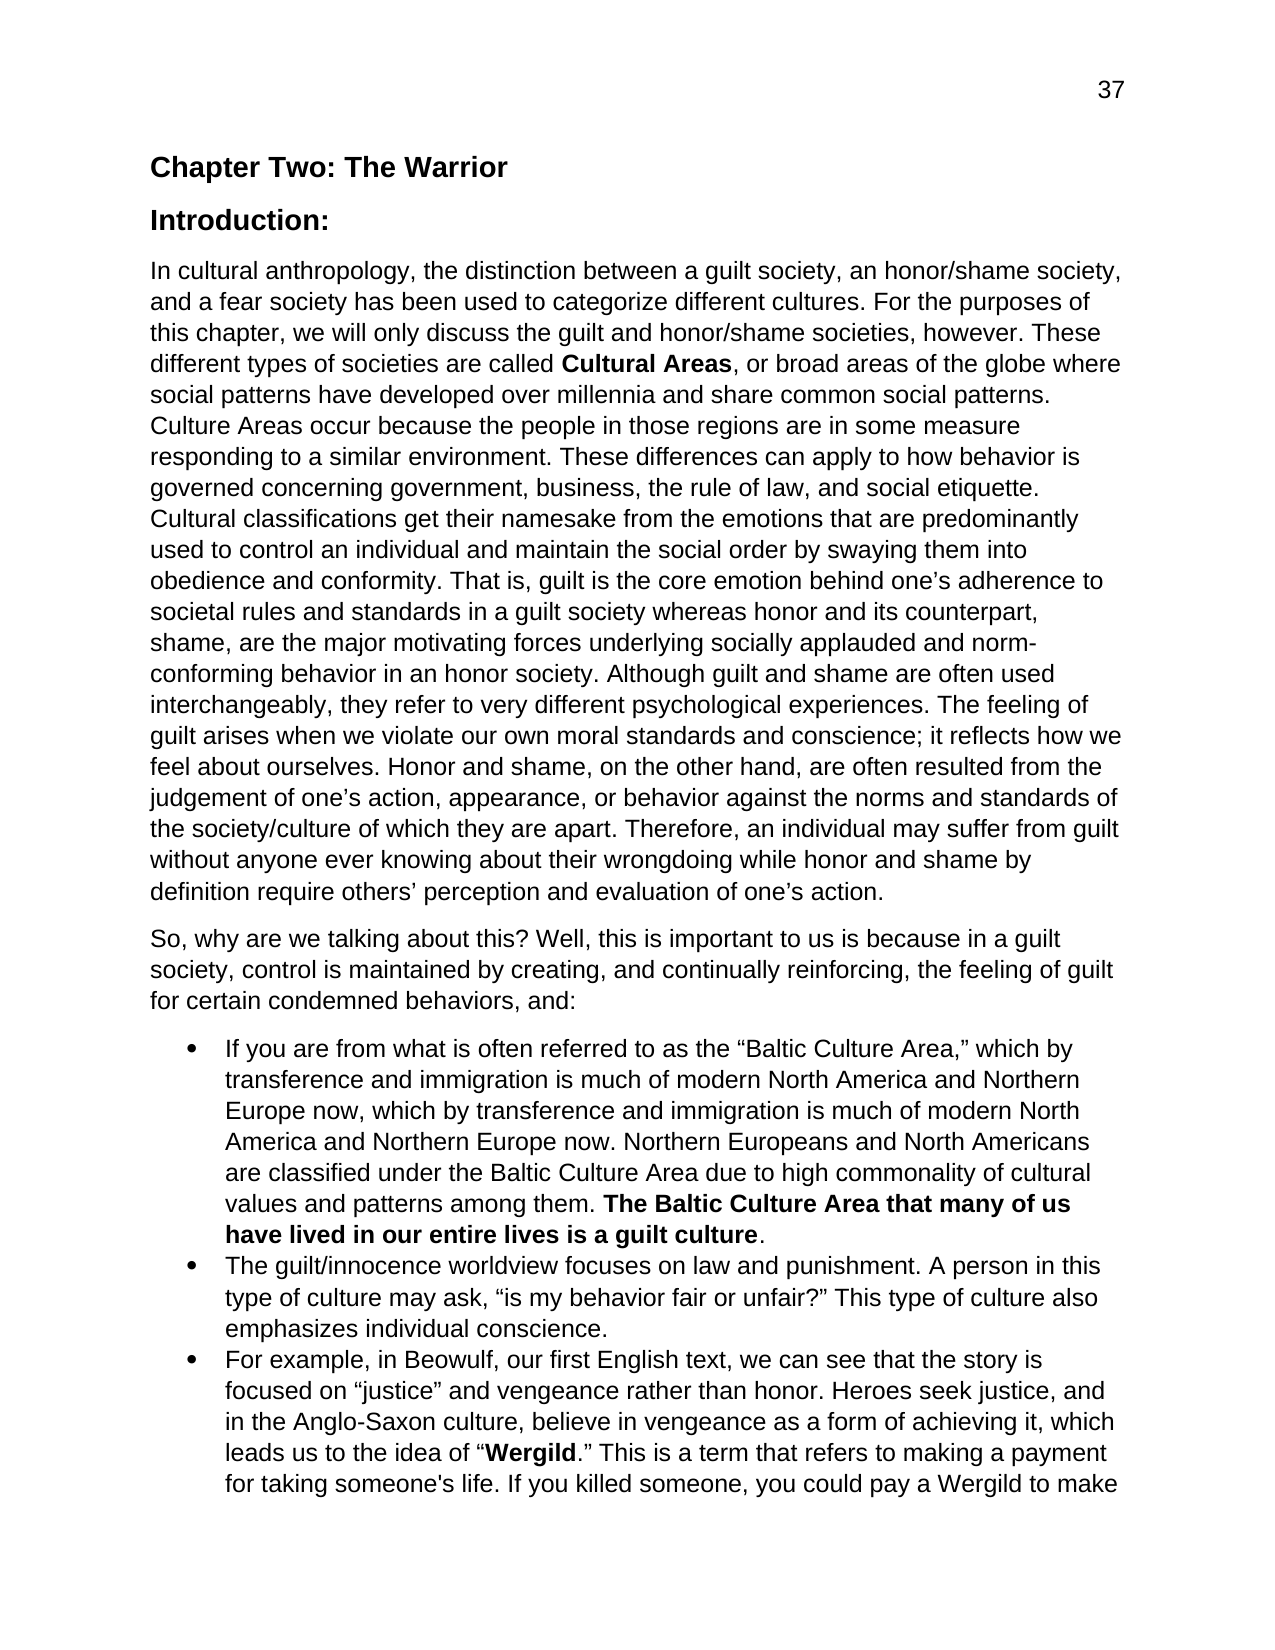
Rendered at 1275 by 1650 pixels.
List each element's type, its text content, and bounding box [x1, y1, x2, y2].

list If you are from what is often referred to as the “Baltic Culture Area,” which by transference and immigration is much of modern North America and Northern Europe now, which by transference and immigration is much of modern North America and Northern Europe now. Northern Europeans and North Americans are classified under the Baltic Culture Area due to high commonality of cultural values and patterns among them. The Baltic Culture Area that many of us have lived in our entire lives is a guilt culture. [187, 1034, 1125, 1249]
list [187, 1344, 1125, 1498]
subtitle Introduction: [150, 203, 1125, 236]
subtitle Chapter Two: The Warrior [150, 150, 1125, 183]
text So, why are we talking about this? Well, this is important to us is because in a guilt society, control is maintained by creating, and continually reinforcing, the feeling of guilt for certain condemned behaviors, and: [150, 924, 1125, 1015]
text In cultural anthropology, the distinction between a guilt society, an honor/shame society, and a fear society has been used to categorize different cultures. For the purposes of this chapter, we will only discuss the guilt and honor/shame societies, however. These different types of societies are called Cultural Areas, or broad areas of the globe where social patterns have developed over millennia and share common social patterns. Culture Areas occur because the people in those regions are in some measure responding to a similar environment. These differences can apply to how behavior is governed concerning government, business, the rule of law, and social etiquette. Cultural classifications get their namesake from the emotions that are predominantly used to control an individual and maintain the social order by swaying them into obedience and conformity. That is, guilt is the core emotion behind one’s adherence to societal rules and standards in a guilt society whereas honor and its counterpart, shame, are the major motivating forces underlying socially applauded and norm-conforming behavior in an honor society. Although guilt and shame are often used interchangeably, they refer to very different psychological experiences. The feeling of guilt arises when we violate our own moral standards and conscience; it reflects how we feel about ourselves. Honor and shame, on the other hand, are often resulted from the judgement of one’s action, appearance, or behavior against the norms and standards of the society/culture of which they are apart. Therefore, an individual may suffer from guilt without anyone ever knowing about their wrongdoing while honor and shame by definition require others’ perception and evaluation of one’s action. [150, 256, 1125, 905]
list The guilt/innocence worldview focuses on law and punishment. A person in this type of culture may ask, “is my behavior fair or unfair?” This type of culture also emphasizes individual conscience. [187, 1251, 1125, 1342]
